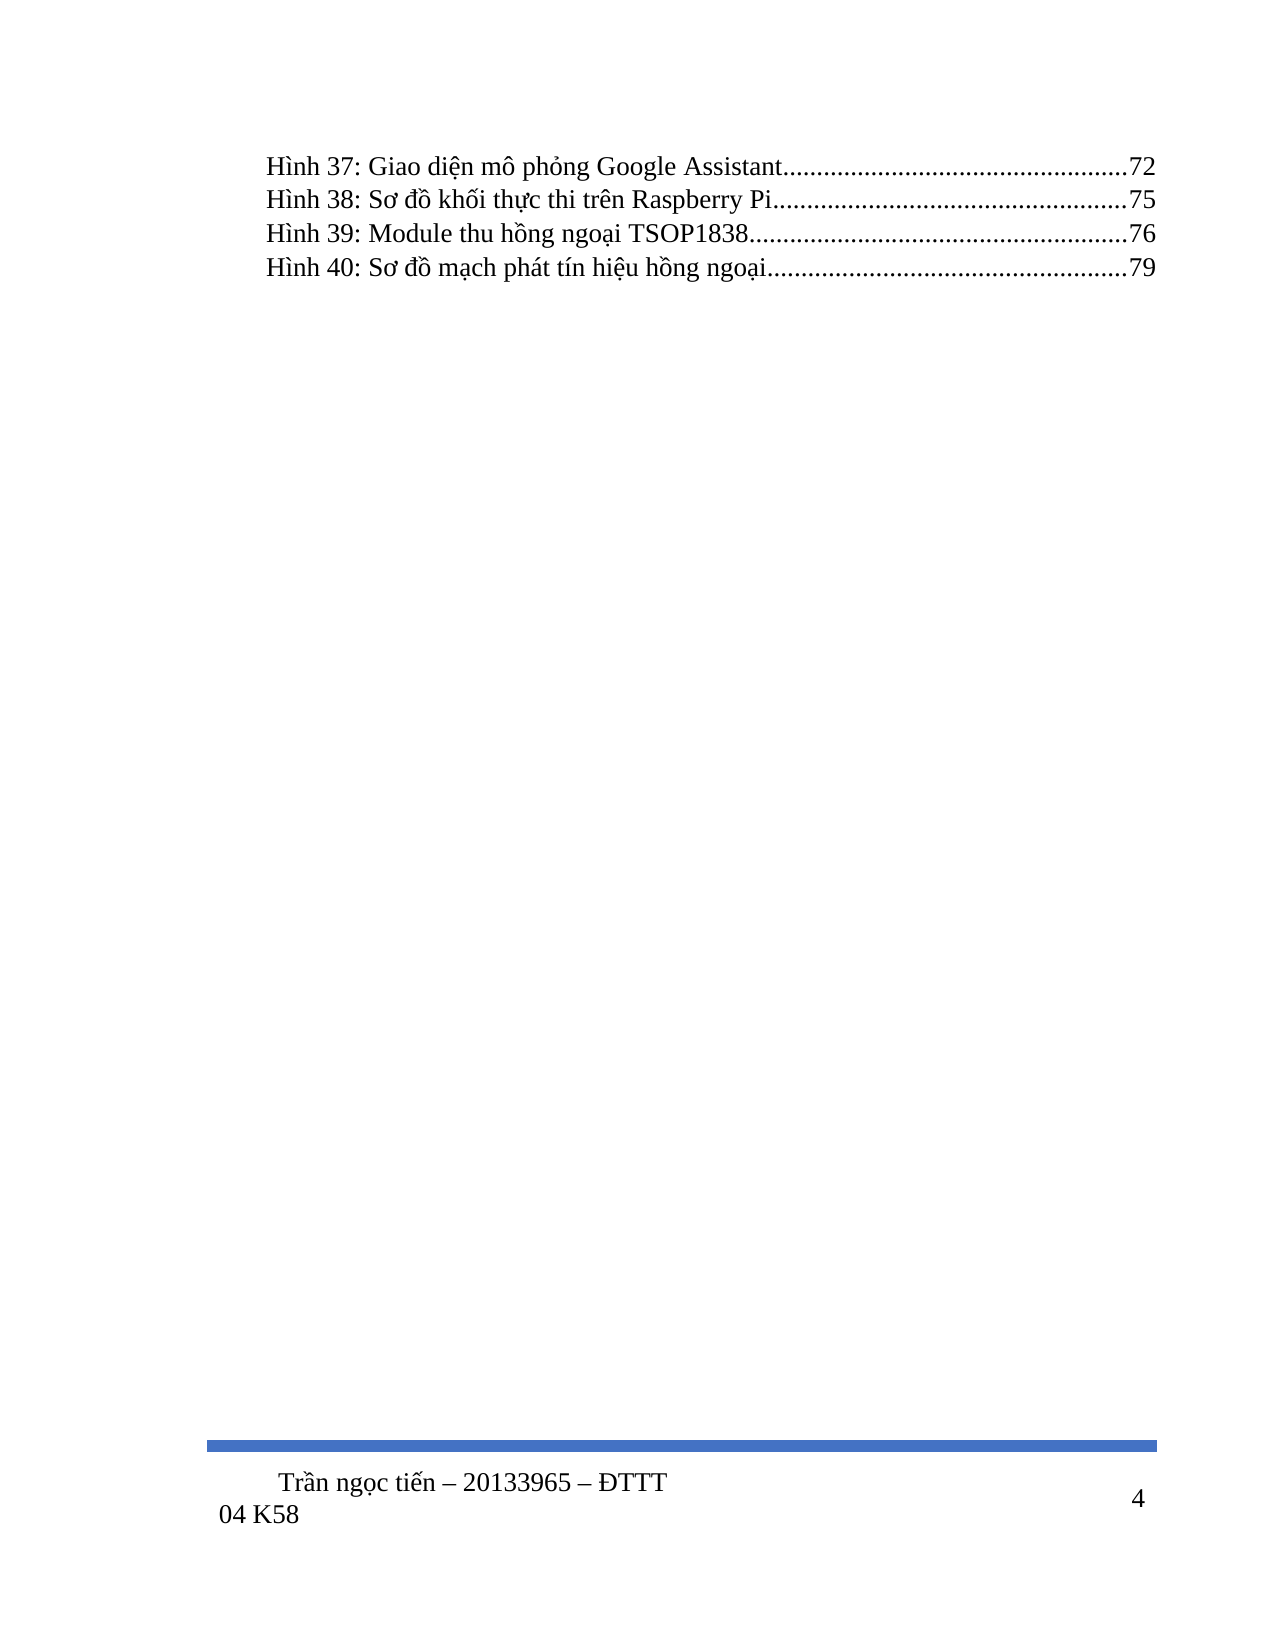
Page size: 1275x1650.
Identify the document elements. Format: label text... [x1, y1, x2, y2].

text Hình 37: Giao diện mô phỏng Google Assistant 72 [207, 150, 1157, 181]
text Hình 40: Sơ đồ mạch phát tín hiệu hồng ngoại 79 [207, 251, 1157, 282]
text Hình 39: Module thu hồng ngoại TSOP1838 76 [207, 217, 1157, 248]
text Hình 38: Sơ đồ khối thực thi trên Raspberry Pi 75 [207, 183, 1157, 215]
